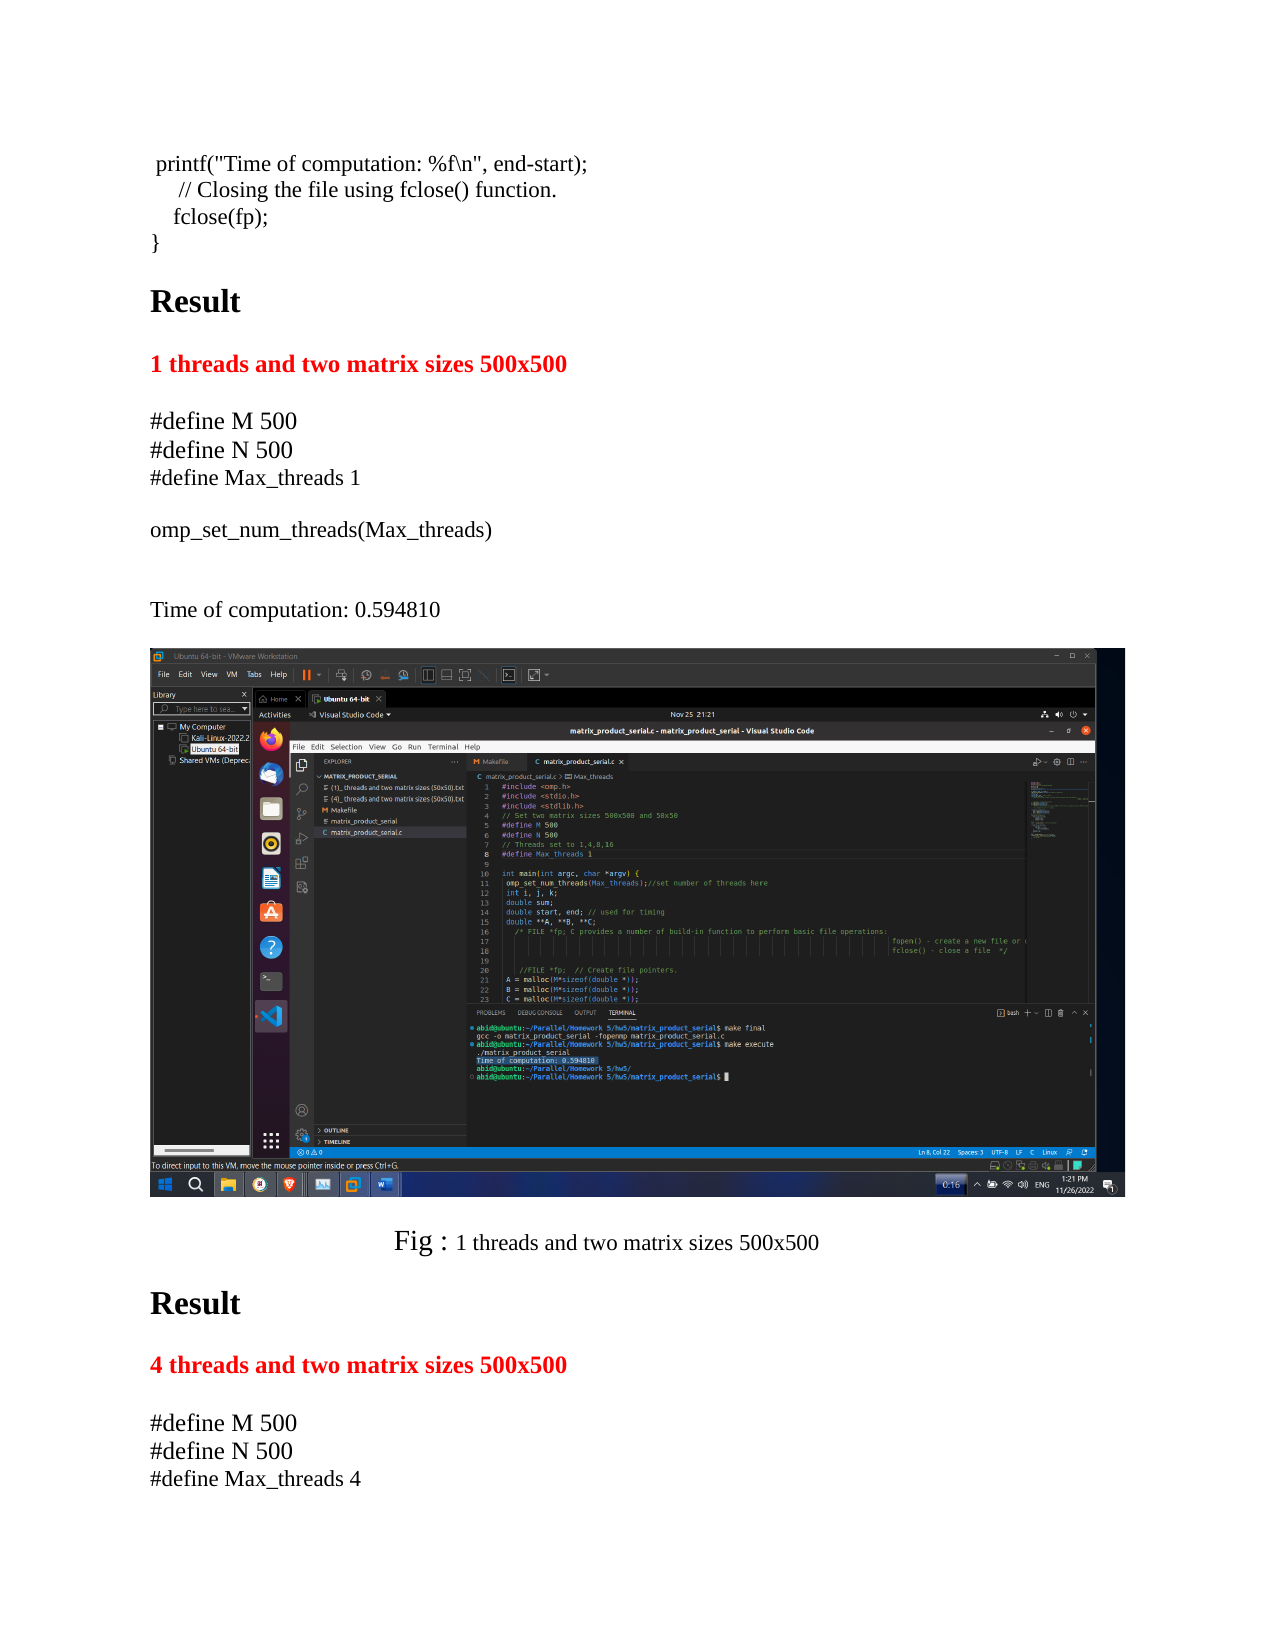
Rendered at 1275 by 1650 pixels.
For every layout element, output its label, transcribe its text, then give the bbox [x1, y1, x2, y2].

text // Closing the file using fclose() function. [150, 176, 1125, 203]
text #define Max_threads 1 [150, 464, 1125, 490]
text #define Max_threads 4 [150, 1465, 1125, 1491]
text #define M 500 [150, 1408, 1125, 1436]
text 4 threads and two matrix sizes 500x500 [150, 1350, 1125, 1379]
text #define M 500 [150, 406, 1125, 435]
text 1 threads and two matrix sizes 500x500 [150, 349, 1125, 378]
text printf("Time of computation: %f\n", end-start); [150, 150, 1125, 176]
picture [150, 648, 1125, 1197]
text Result [150, 1283, 1125, 1321]
text } [150, 229, 1125, 255]
text Result [150, 282, 1125, 320]
text omp_set_num_threads(Max_threads) [150, 517, 1125, 543]
text #define N 500 [150, 435, 1125, 464]
text #define N 500 [150, 1436, 1125, 1465]
text fclose(fp); [150, 203, 1125, 229]
text Time of computation: 0.594810 [150, 596, 1125, 622]
text Fig : 1 threads and two matrix sizes 500x500 [150, 1223, 1125, 1257]
